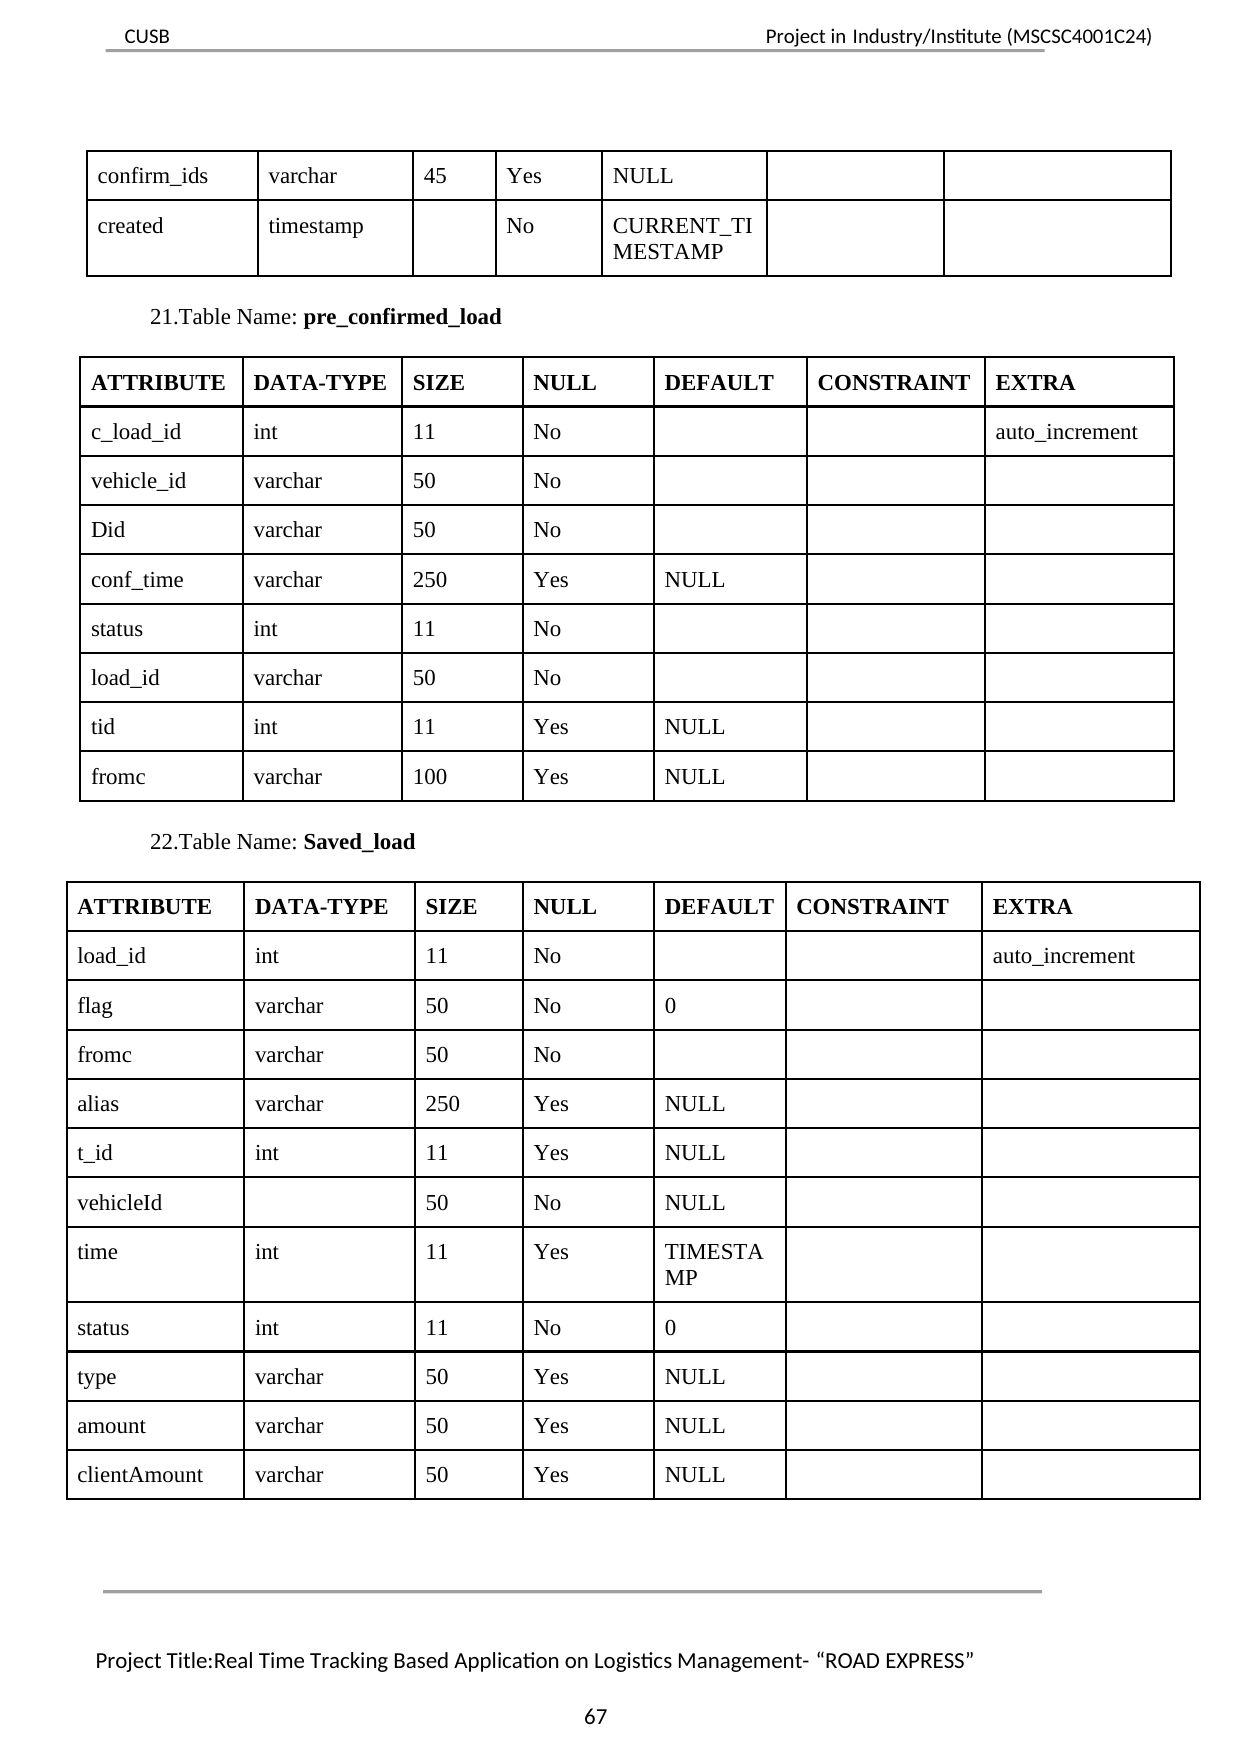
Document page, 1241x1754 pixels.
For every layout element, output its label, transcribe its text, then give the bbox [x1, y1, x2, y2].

table_cell c_load_id [81, 408, 242, 454]
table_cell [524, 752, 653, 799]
table_cell Did [81, 506, 242, 553]
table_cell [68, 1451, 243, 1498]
table_cell [655, 457, 806, 504]
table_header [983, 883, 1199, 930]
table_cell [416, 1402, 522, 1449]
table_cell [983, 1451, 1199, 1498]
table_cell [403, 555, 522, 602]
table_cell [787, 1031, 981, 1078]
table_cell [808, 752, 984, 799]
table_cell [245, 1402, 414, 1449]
table_cell [945, 152, 1170, 199]
table_cell NULL [603, 152, 766, 199]
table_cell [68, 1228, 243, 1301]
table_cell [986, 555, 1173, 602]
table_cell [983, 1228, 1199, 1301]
table_cell No [524, 457, 653, 504]
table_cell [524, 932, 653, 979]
text 21.Table Name: pre_confirmed_load [150, 303, 1106, 330]
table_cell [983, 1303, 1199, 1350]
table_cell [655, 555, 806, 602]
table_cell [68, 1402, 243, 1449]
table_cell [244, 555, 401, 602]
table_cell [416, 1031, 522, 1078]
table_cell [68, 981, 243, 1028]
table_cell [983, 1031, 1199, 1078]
text 22.Table Name: Saved_load [150, 828, 1106, 854]
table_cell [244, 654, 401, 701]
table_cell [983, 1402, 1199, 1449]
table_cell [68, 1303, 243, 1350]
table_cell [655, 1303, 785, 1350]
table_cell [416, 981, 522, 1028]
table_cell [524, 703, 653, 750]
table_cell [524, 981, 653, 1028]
table_cell [414, 201, 495, 275]
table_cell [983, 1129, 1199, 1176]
table_cell CURRENT_TIMESTAMP [603, 201, 766, 275]
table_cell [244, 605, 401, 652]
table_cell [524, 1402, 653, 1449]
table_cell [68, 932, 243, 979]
table_cell [768, 152, 943, 199]
table_header NULL [524, 358, 653, 405]
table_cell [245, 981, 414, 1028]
table_cell No [524, 506, 653, 553]
table_cell varchar [244, 506, 401, 553]
table_cell [808, 506, 984, 553]
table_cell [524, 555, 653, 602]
table_header DATA-TYPE [244, 358, 401, 405]
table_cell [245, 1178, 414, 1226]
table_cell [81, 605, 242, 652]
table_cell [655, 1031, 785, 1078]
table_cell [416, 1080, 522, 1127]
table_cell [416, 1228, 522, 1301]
table_cell [945, 201, 1170, 275]
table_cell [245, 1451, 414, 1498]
table_cell [986, 457, 1173, 504]
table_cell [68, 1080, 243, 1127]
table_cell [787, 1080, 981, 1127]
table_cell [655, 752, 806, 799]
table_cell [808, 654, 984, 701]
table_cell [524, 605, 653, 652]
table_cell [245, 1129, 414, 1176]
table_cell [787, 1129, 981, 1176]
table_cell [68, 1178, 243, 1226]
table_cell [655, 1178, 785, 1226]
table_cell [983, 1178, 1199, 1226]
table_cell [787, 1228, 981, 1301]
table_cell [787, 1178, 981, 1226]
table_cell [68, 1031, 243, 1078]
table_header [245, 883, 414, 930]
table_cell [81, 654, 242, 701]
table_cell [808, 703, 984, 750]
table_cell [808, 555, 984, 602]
table_cell No [497, 201, 601, 275]
table_cell [655, 408, 806, 454]
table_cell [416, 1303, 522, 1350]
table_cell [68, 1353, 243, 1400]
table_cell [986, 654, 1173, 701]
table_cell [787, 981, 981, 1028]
table_cell [808, 408, 984, 454]
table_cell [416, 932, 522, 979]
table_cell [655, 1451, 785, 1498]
table_header CONSTRAINT [808, 358, 984, 405]
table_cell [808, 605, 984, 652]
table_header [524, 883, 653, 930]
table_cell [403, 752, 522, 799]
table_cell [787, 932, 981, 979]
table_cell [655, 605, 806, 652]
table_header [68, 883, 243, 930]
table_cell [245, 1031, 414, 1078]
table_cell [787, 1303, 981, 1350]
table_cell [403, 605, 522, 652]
table_header DEFAULT [655, 358, 806, 405]
table_header ATTRIBUTE [81, 358, 242, 405]
table_cell timestamp [259, 201, 412, 275]
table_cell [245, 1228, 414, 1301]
table_header EXTRA [986, 358, 1173, 405]
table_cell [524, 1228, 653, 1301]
table_cell Yes [497, 152, 601, 199]
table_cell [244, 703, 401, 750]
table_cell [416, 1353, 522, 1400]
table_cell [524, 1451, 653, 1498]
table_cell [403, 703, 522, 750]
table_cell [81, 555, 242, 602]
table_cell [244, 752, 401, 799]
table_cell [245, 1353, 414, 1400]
table_header SIZE [403, 358, 522, 405]
table_cell [986, 506, 1173, 553]
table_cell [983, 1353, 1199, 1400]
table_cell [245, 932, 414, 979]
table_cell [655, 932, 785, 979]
table_cell 50 [403, 506, 522, 553]
table_cell 50 [403, 457, 522, 504]
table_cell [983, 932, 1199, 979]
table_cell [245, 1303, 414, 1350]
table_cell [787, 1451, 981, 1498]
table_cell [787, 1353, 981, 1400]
table_cell [655, 506, 806, 553]
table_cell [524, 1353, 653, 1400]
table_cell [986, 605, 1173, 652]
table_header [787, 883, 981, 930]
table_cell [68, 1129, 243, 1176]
table_cell vehicle_id [81, 457, 242, 504]
table_cell [768, 201, 943, 275]
table_cell 11 [403, 408, 522, 454]
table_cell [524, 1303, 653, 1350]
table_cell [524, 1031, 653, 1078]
table_cell varchar [244, 457, 401, 504]
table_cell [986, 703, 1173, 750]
table_cell varchar [259, 152, 412, 199]
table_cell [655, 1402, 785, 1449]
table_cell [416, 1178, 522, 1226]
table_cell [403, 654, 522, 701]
table_cell No [524, 408, 653, 454]
table_cell auto_increment [986, 408, 1173, 454]
table_cell [808, 457, 984, 504]
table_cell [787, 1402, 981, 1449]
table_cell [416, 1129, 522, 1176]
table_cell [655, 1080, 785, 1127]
table_cell created [88, 201, 257, 275]
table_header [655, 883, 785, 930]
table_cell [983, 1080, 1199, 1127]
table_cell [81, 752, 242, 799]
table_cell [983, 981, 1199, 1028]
table_cell 45 [414, 152, 495, 199]
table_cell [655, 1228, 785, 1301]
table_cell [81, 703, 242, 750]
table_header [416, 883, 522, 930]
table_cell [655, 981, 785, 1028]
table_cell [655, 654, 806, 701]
table_cell confirm_ids [88, 152, 257, 199]
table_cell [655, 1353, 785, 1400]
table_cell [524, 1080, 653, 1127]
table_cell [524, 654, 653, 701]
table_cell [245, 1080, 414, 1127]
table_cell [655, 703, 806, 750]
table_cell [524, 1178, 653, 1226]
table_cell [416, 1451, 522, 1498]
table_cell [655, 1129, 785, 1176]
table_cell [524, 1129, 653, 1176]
table_cell int [244, 408, 401, 454]
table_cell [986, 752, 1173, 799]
